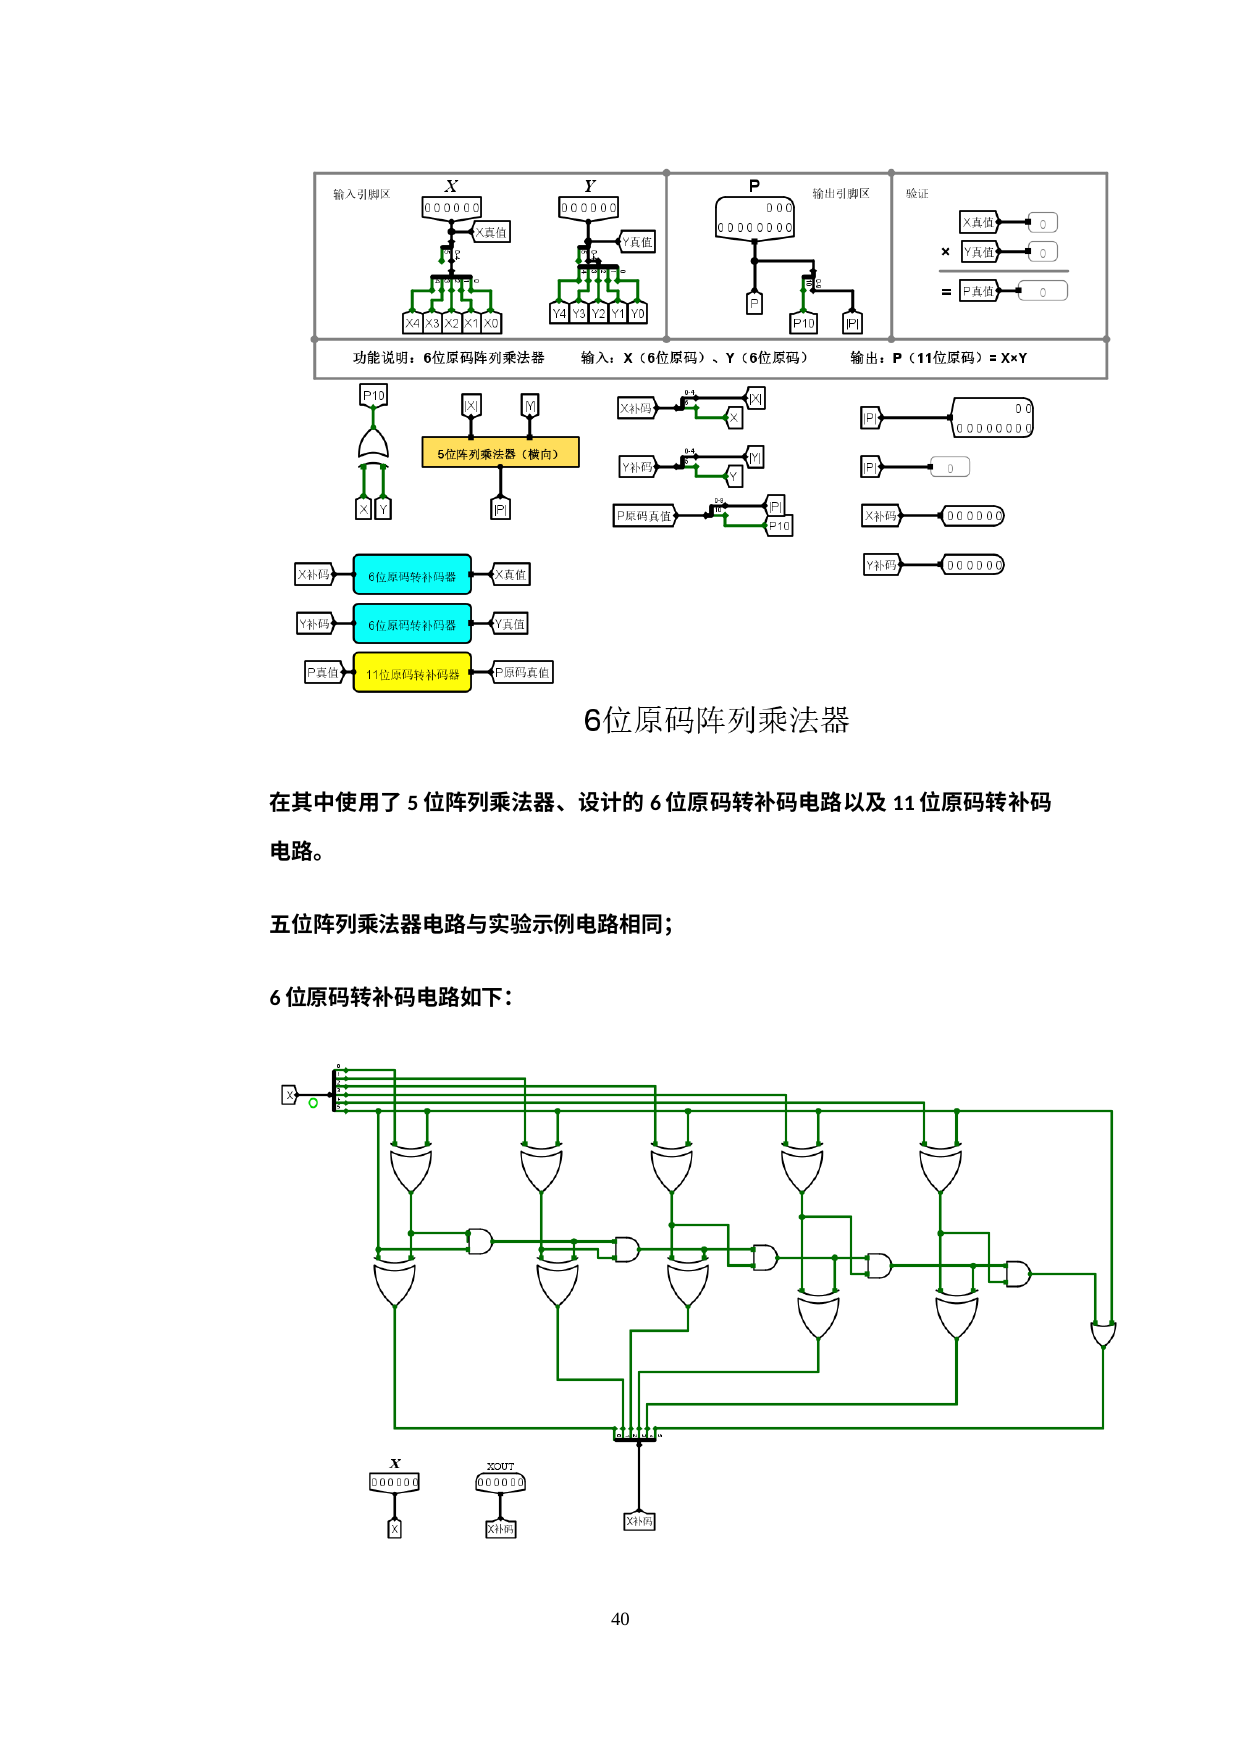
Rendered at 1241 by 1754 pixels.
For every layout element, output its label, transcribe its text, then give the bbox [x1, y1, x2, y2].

text 在其中使用了5位阵列乘法器、设计的6位原码转补码电路以及11位原码转补码电路。 [269, 784, 1053, 866]
text 6位原码转补码电路如下： [269, 980, 1053, 1012]
picture [269, 162, 1135, 746]
picture [269, 1053, 1135, 1544]
text 五位阵列乘法器电路与实验示例电路相同； [269, 907, 1053, 939]
